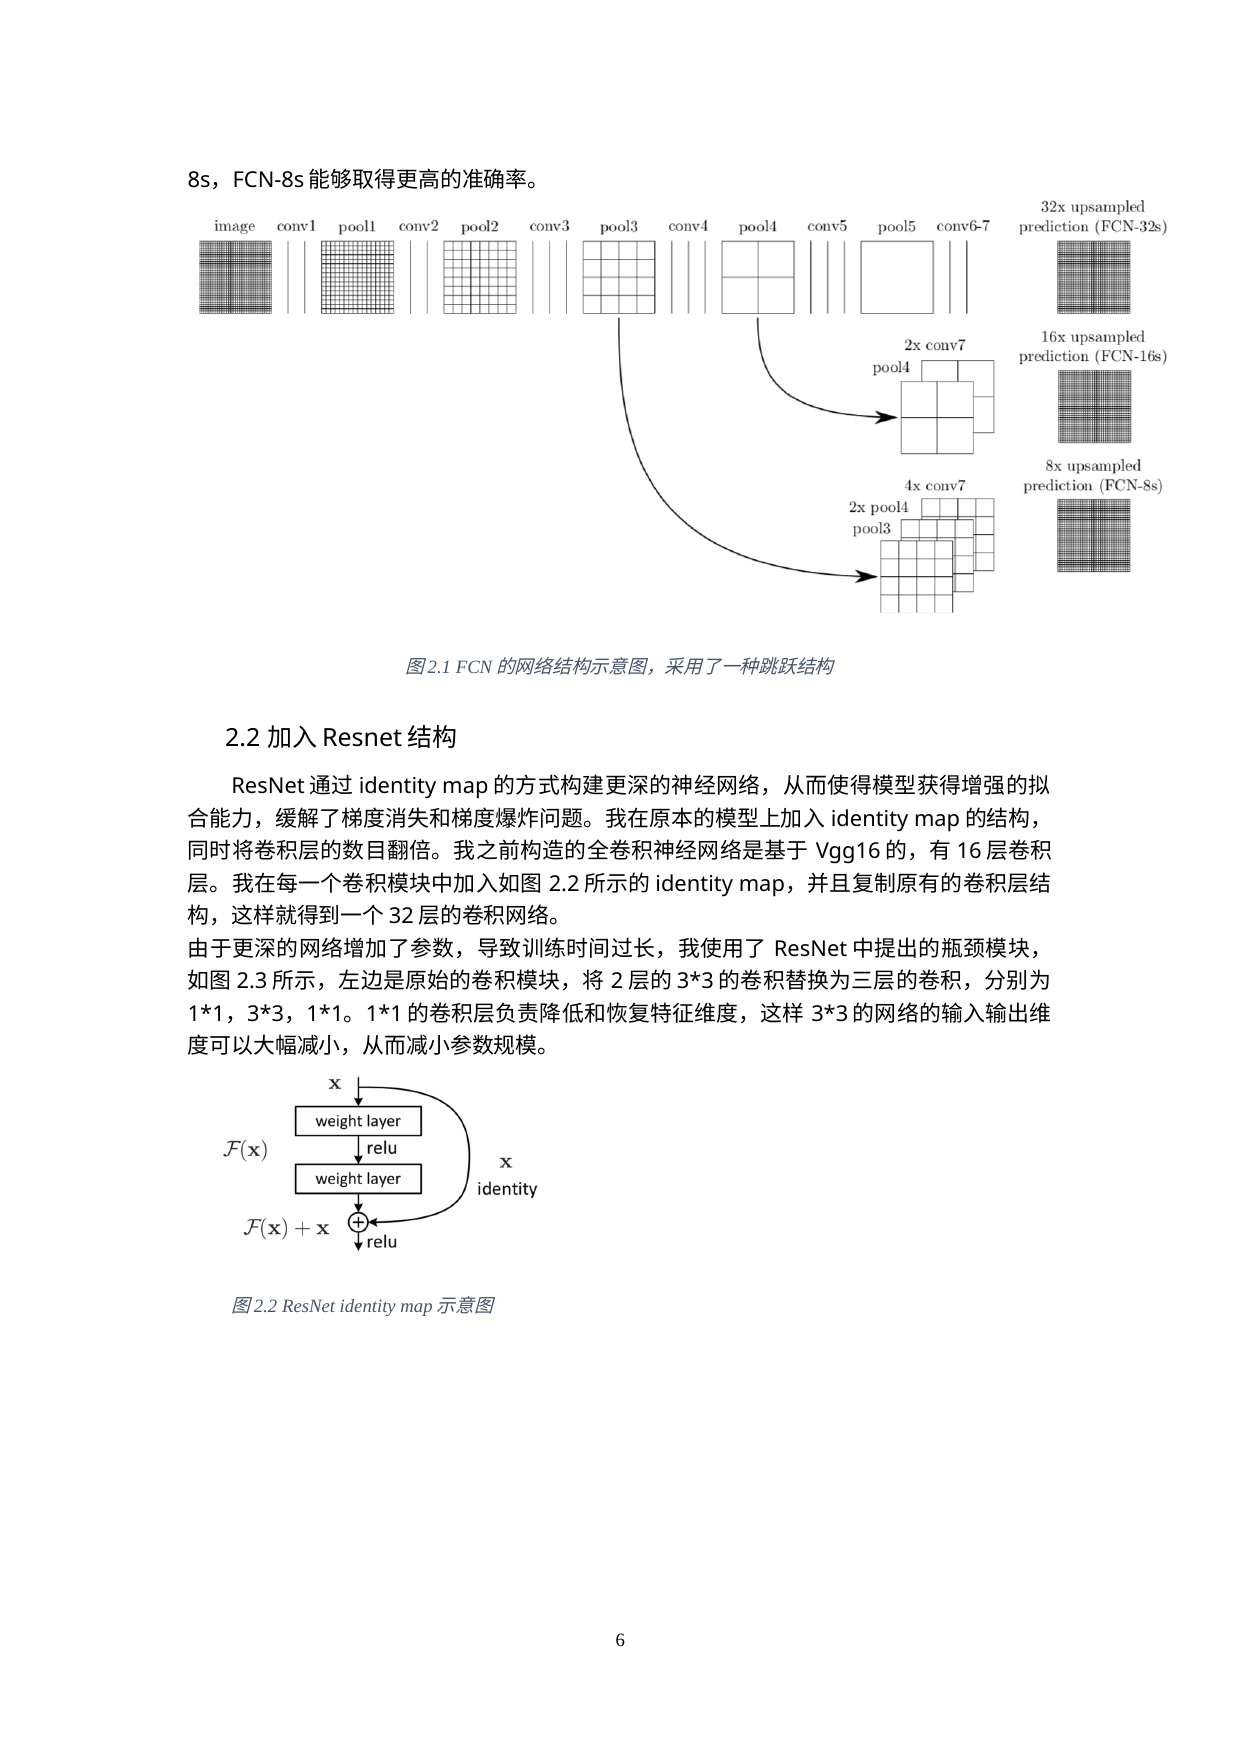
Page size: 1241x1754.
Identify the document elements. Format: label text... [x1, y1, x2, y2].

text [187, 162, 1053, 194]
text 2.2 加入Resnet结构 [225, 703, 1053, 768]
text ResNet通过identity map的方式构建更深的神经网络，从而使得模型获得增强的拟合能力，缓解了梯度消失和梯度爆炸问题。我在原本的模型上加入identity map的结构，同时将卷积层的数目翻倍。我之前构造的全卷积神经网络是基于Vgg16的，有16层卷积层。我在每一个卷积模块中加入如图2.2所示的identity map，并且复制原有的卷积层结构，这样就得到一个32层的卷积网络。 [187, 768, 1053, 930]
text 图2.1 FCN的网络结构示意图，采用了一种跳跃结构 [187, 649, 1053, 682]
text 由于更深的网络增加了参数，导致训练时间过长，我使用了ResNet中提出的瓶颈模块，如图2.3所示，左边是原始的卷积模块，将2层的3*3的卷积替换为三层的卷积，分别为1*1，3*3，1*1。1*1的卷积层负责降低和恢复特征维度，这样3*3的网络的输入输出维度可以大幅减小，从而减小参数规模。 [187, 930, 1053, 1060]
picture [187, 1060, 543, 1256]
text 图2.2 ResNet identity map示意图 [187, 1288, 1053, 1320]
picture [187, 194, 1169, 618]
